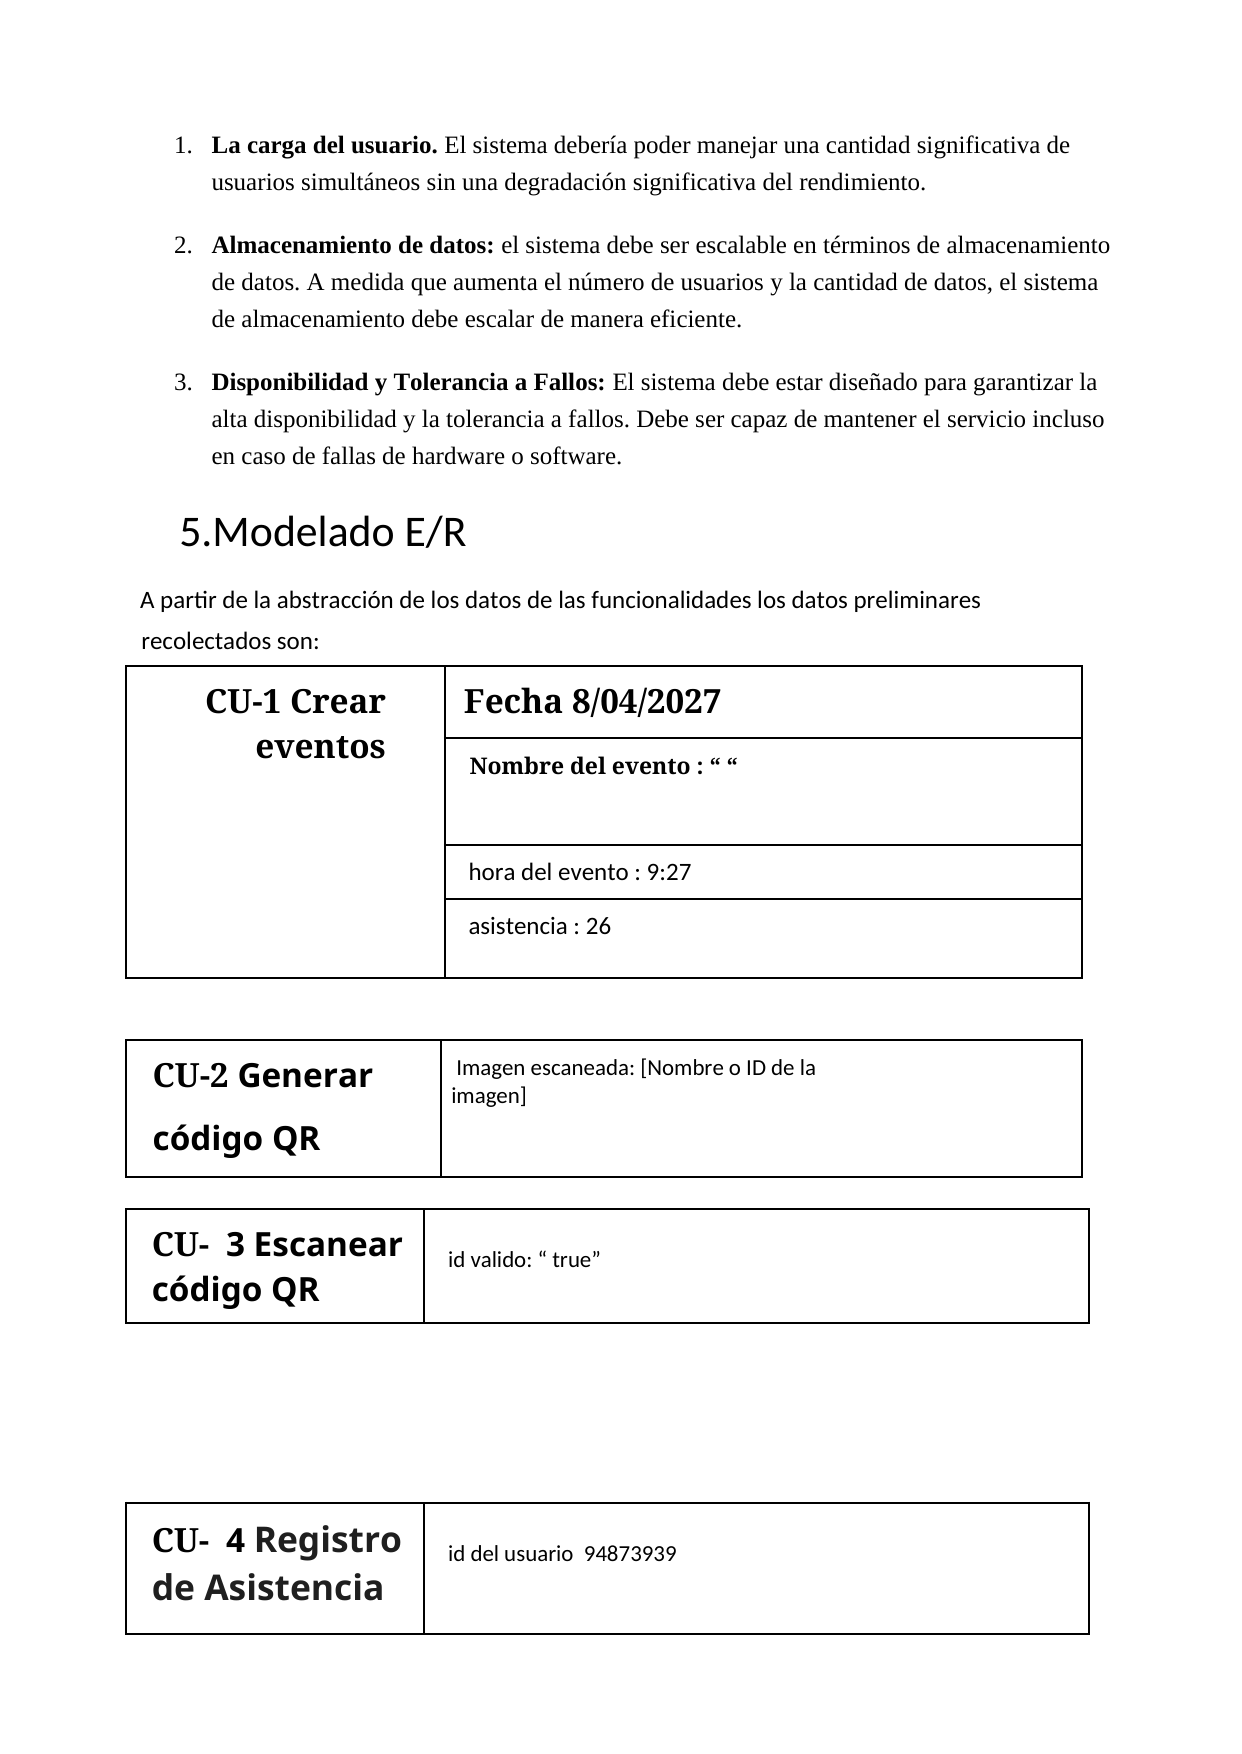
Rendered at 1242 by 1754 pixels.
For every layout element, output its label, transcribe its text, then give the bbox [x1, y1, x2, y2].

table_header Fecha 8/04/2027 [446, 667, 1081, 737]
table_cell hora del evento : 9:27 [446, 846, 1081, 898]
list La carga del usuario. El sistema debería poder manejar una cantidad significativa de usuarios simultáneos sin una degradación significativa del rendimiento. [174, 130, 1126, 196]
text A partir de la abstracción de los datos de las funcionalidades los datos preliminares recolectados son: [140, 585, 982, 655]
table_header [127, 1504, 423, 1632]
table_header CU-2 Generar código QR [127, 1041, 440, 1176]
table_cell Nombre del evento : “ “ [446, 739, 1081, 843]
table_cell asistencia : 26 [446, 900, 1081, 977]
list Disponibilidad y Tolerancia a Fallos: El sistema debe estar diseñado para garantizar la alta disponibilidad y la tolerancia a fallos. Debe ser capaz de mantener el servicio incluso en caso de fallas de hardware o software. [174, 367, 1126, 470]
table_header CU-1 Crear eventos [127, 667, 444, 977]
table_header id del usuario 94873939 [425, 1504, 1088, 1632]
table_header CU- 3 Escanear código QR [127, 1210, 423, 1322]
table_header id valido: “ true” [425, 1210, 1088, 1322]
list Almacenamiento de datos: el sistema debe ser escalable en términos de almacenamiento de datos. A medida que aumenta el número de usuarios y la cantidad de datos, el sistema de almacenamiento debe escalar de manera eficiente. [174, 230, 1126, 333]
table_header Imagen escaneada: [Nombre o ID de la imagen] [442, 1041, 1081, 1176]
text 5.Modelado E/R [179, 503, 1126, 557]
